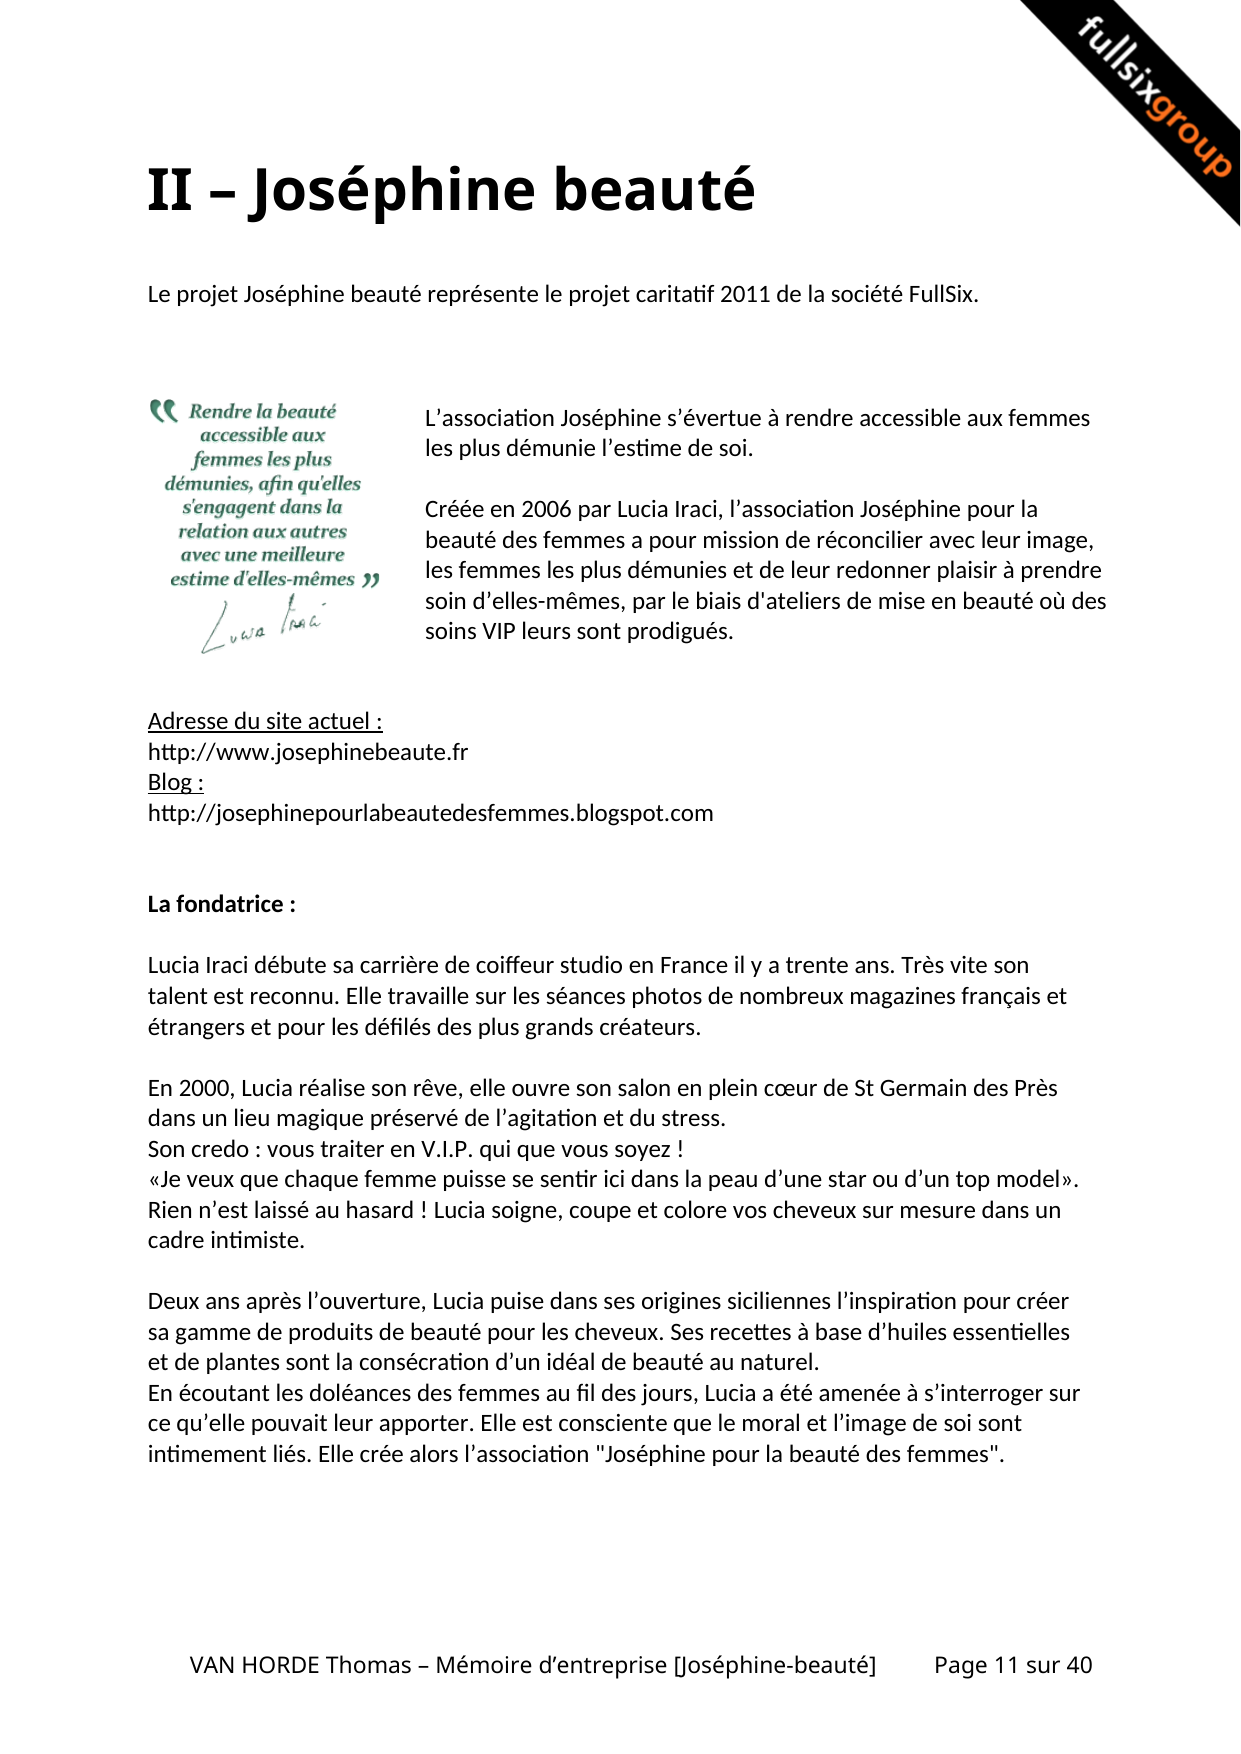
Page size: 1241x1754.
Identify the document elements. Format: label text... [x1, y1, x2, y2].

text http://www.josephinebeaute.fr [148, 736, 1093, 766]
text II – Joséphine beauté [148, 148, 1093, 227]
text Adresse du site actuel : [148, 705, 1093, 736]
text La fondatrice : [148, 888, 1093, 919]
text http://josephinepourlabeautedesfemmes.blogspot.com [148, 797, 1093, 827]
text Lucia Iraci débute sa carrière de coiffeur studio en France il y a trente ans. Très vite son talent est reconnu. Elle travaille sur les séances photos de nombreux magazines français et étrangers et pour les défilés des plus grands créateurs. En 2000, Lucia réalise son rêve, elle ouvre son salon en plein cœur de St Germain des Près dans un lieu magique préservé de l’agitation et du stress. Son credo : vous traiter en V.I.P. qui que vous soyez ! «Je veux que chaque femme puisse se sentir ici dans la peau d’une star ou d’un top model». Rien n’est laissé au hasard ! Lucia soigne, coupe et colore vos cheveux sur mesure dans un cadre intimiste. Deux ans après l’ouverture, Lucia puise dans ses origines siciliennes l’inspiration pour créer sa gamme de produits de beauté pour les cheveux. Ses recettes à base d’huiles essentielles et de plantes sont la consécration d’un idéal de beauté au naturel. En écoutant les doléances des femmes au fil des jours, Lucia a été amenée à s’interroger sur ce qu’elle pouvait leur apporter. Elle est consciente que le moral et l’image de soi sont intimement liés. Elle crée alors l’association "Joséphine pour la beauté des femmes". [148, 949, 1093, 1468]
picture [1017, 0, 1241, 237]
picture [150, 399, 380, 655]
text Le projet Joséphine beauté représente le projet caritatif 2011 de la société FullSix. [148, 278, 1093, 309]
text Blog : [148, 766, 1093, 797]
